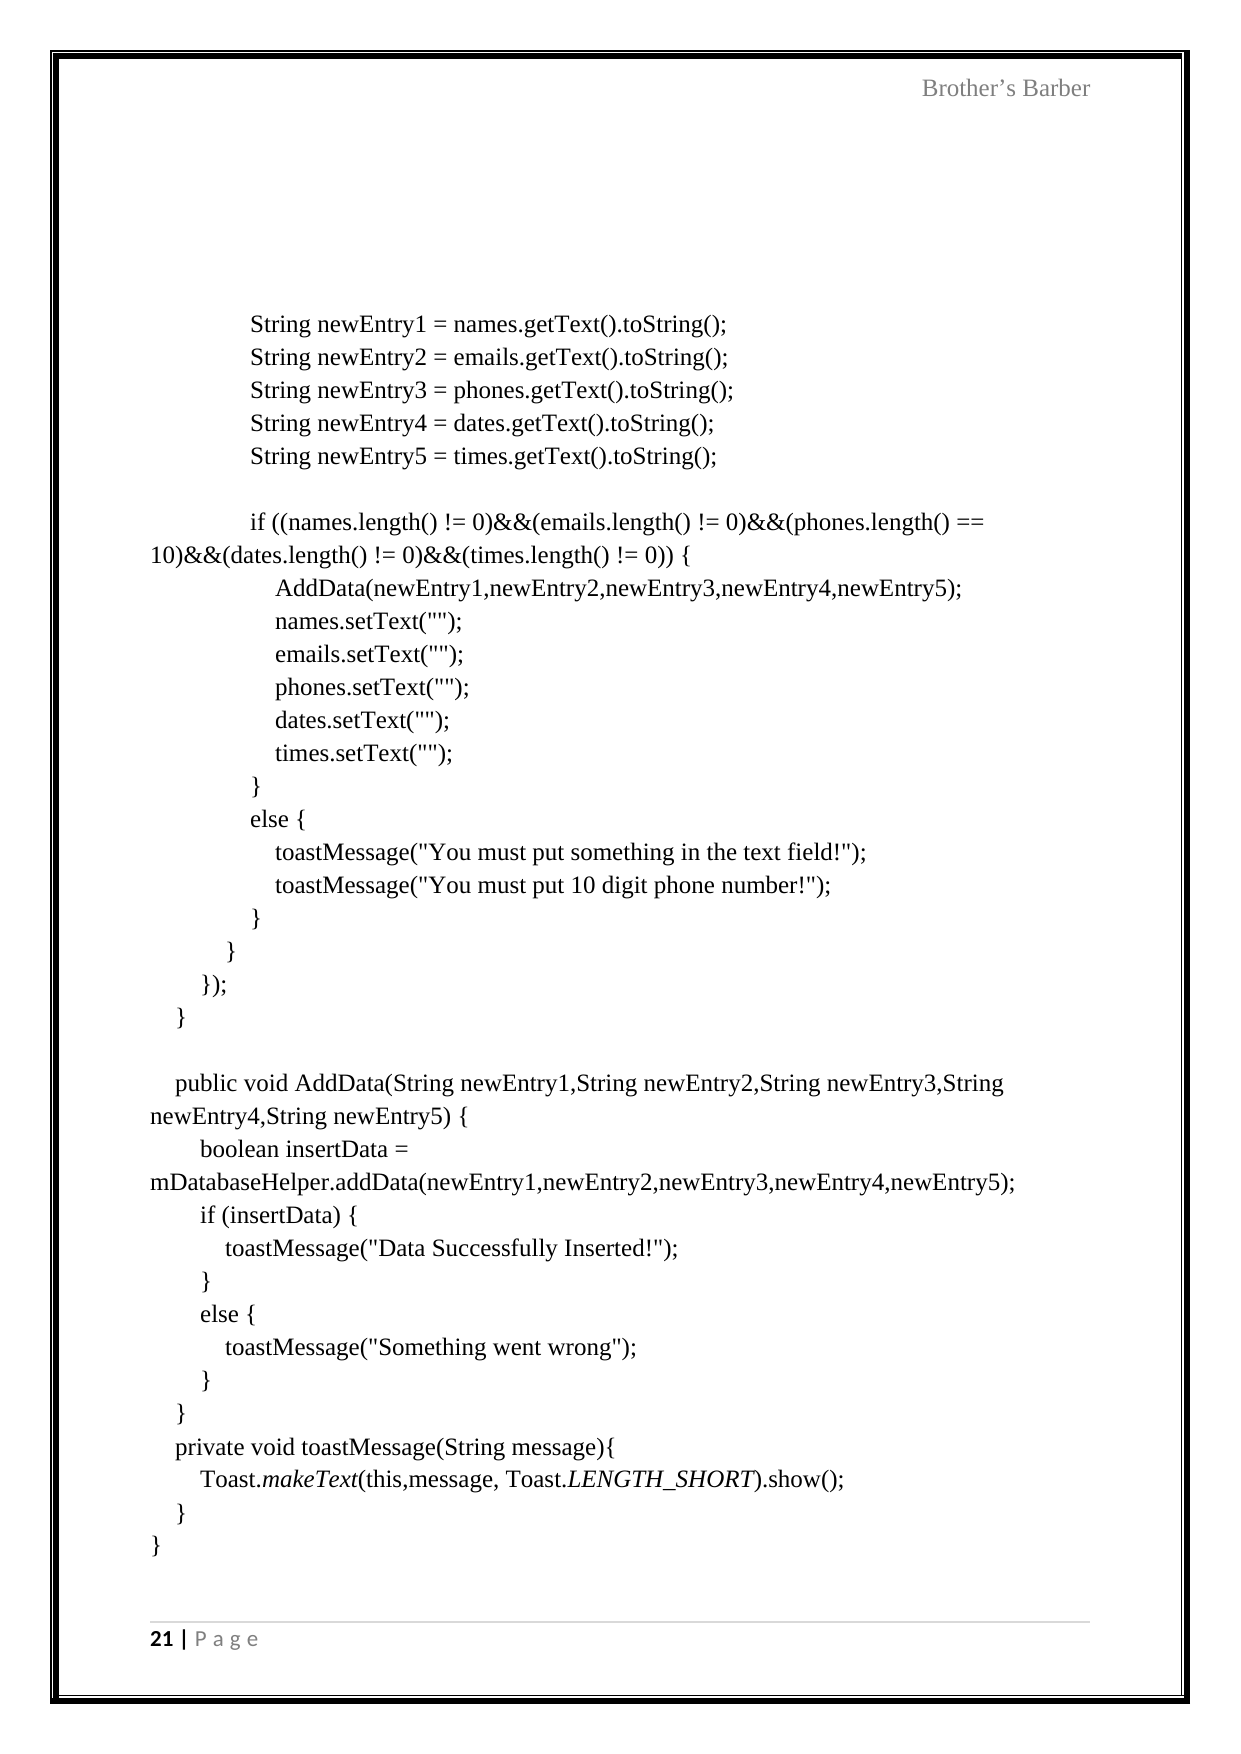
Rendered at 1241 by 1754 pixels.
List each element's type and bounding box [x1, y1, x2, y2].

text [150, 309, 1090, 1592]
